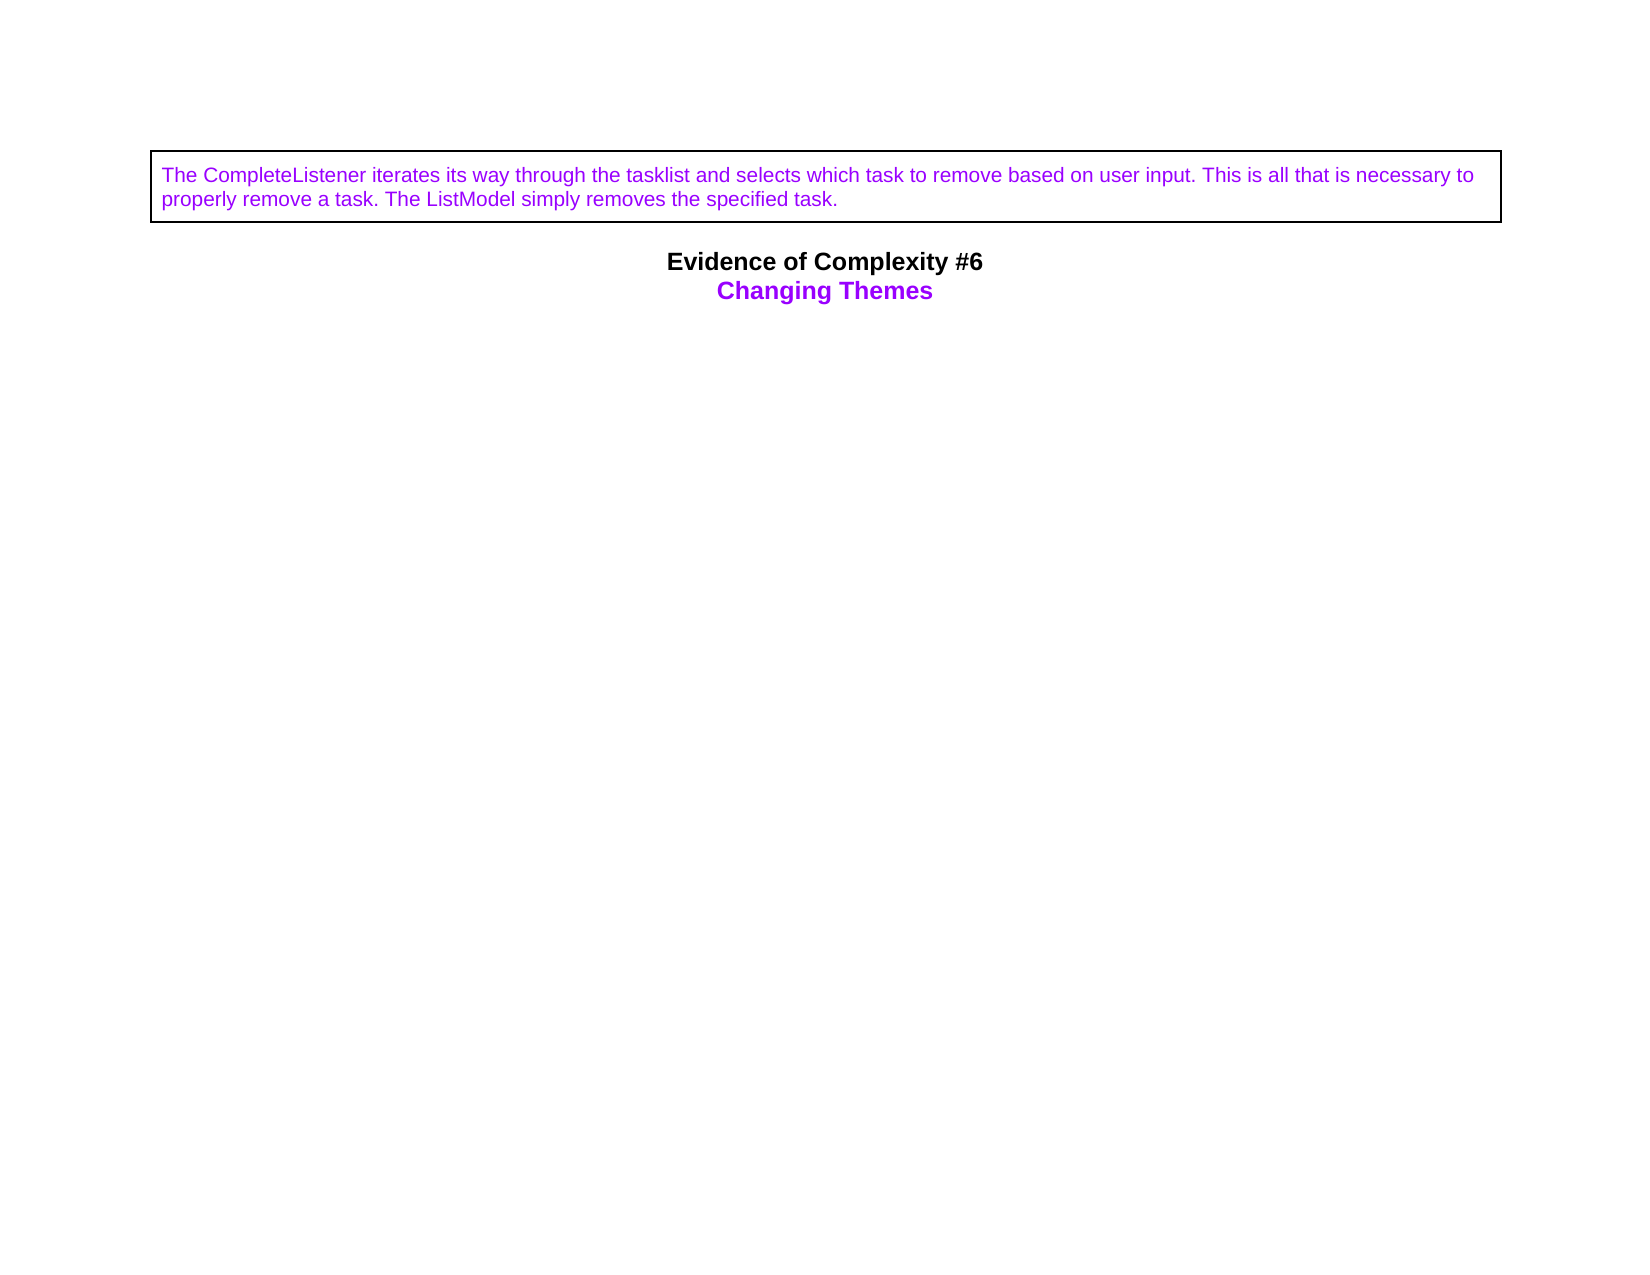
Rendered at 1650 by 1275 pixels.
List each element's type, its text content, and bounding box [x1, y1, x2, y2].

table_cell The CompleteListener iterates its way through the tasklist and selects which task to remove based on user input. This is all that is necessary to properly remove a task. The ListModel simply removes the specified task. [152, 152, 1500, 221]
text Changing Themes [150, 276, 1500, 304]
text Evidence of Complexity #6 [150, 247, 1500, 276]
